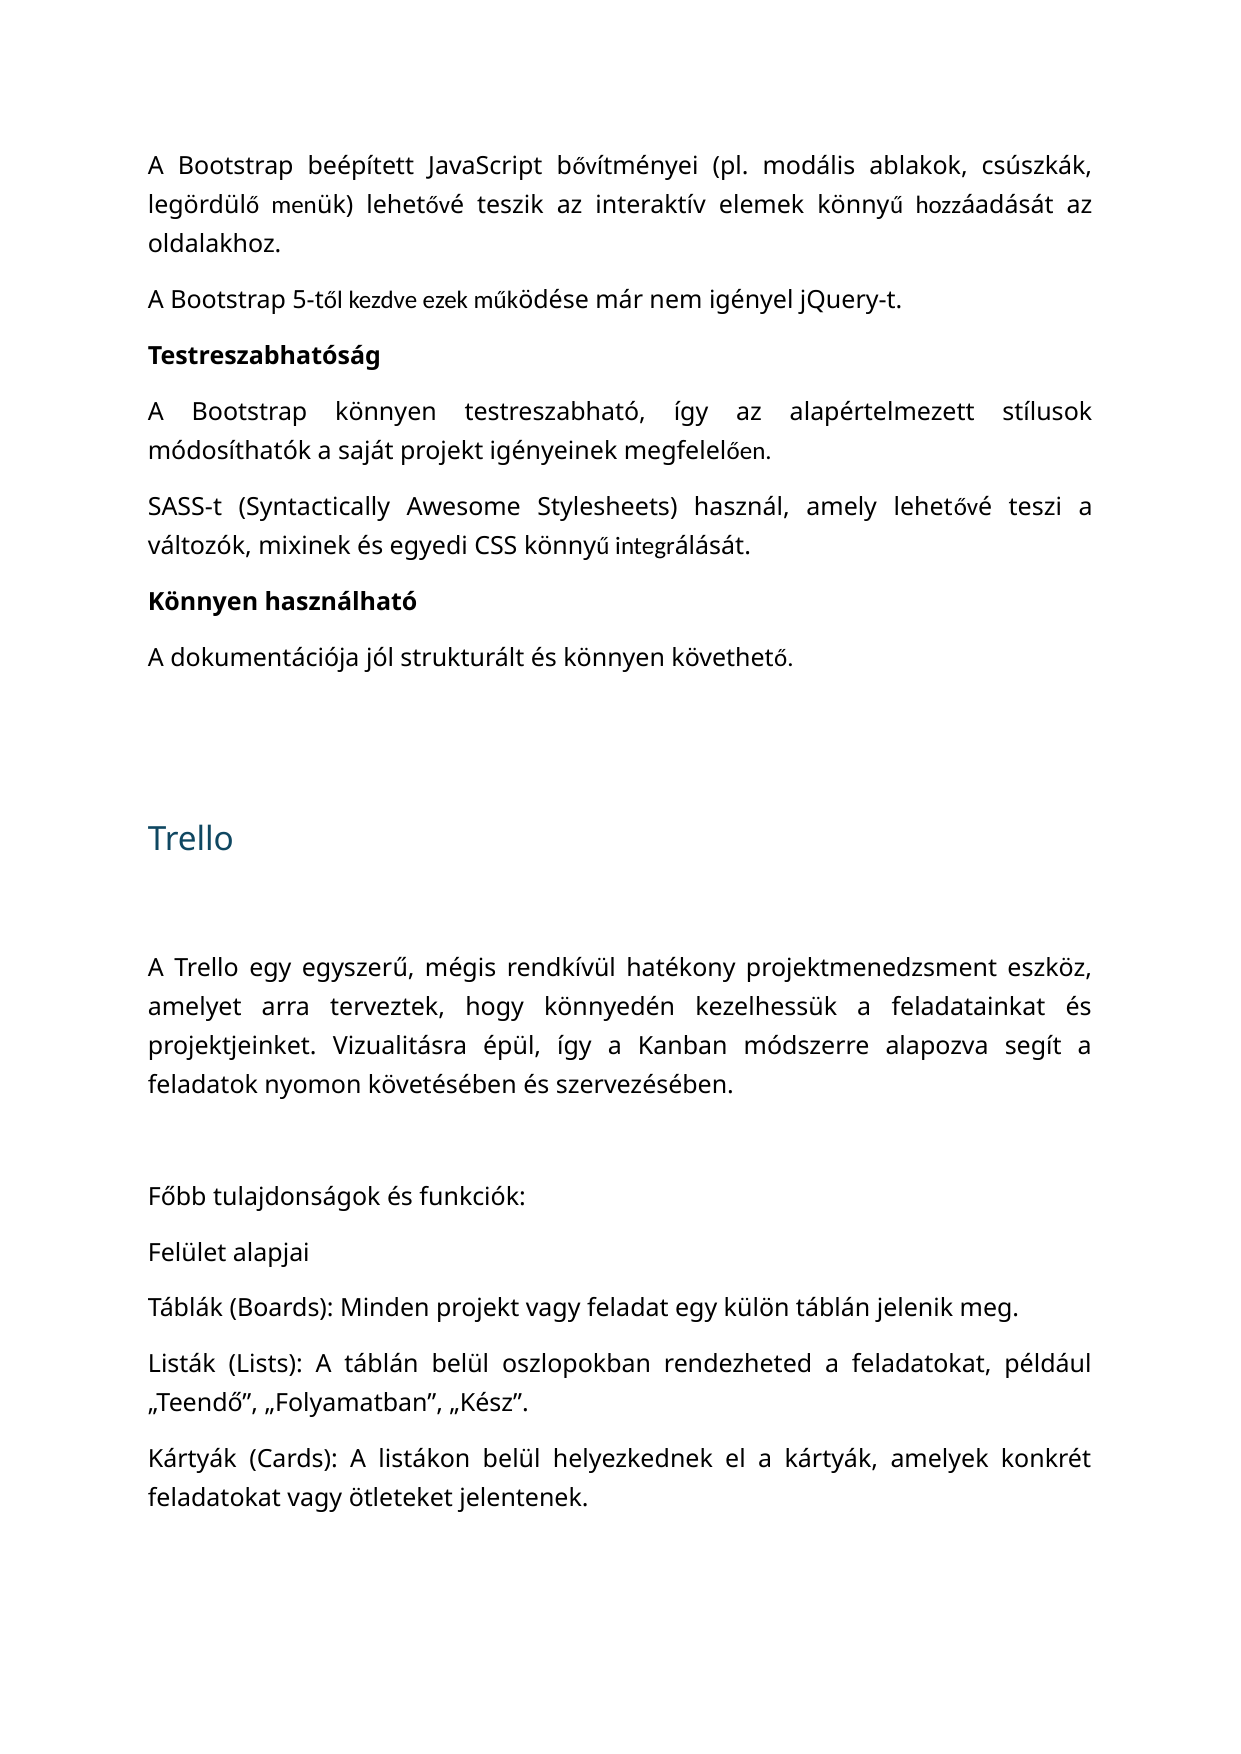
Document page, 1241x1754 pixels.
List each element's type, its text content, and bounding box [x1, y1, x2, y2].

text A Trello egy egyszerű, mégis rendkívül hatékony projektmenedzsment eszköz, amelyet arra terveztek, hogy könnyedén kezelhessük a feladatainkat és projektjeinket. Vizualitásra épül, így a Kanban módszerre alapozva segít a feladatok nyomon követésében és szervezésében. [148, 949, 1093, 1101]
text A Bootstrap könnyen testreszabható, így az alapértelmezett stílusok módosíthatók a saját projekt igényeinek megfelelően. [148, 393, 1093, 467]
text A Bootstrap 5-től kezdve ezek működése már nem igényel jQuery-t. [148, 282, 1093, 316]
text A dokumentációja jól strukturált és könnyen követhető. [148, 639, 1093, 673]
text Testreszabhatóság [148, 338, 1093, 372]
text Felület alapjai [148, 1234, 1093, 1268]
subtitle Trello [148, 815, 1093, 861]
text Táblák (Boards): Minden projekt vagy feladat egy külön táblán jelenik meg. [148, 1290, 1093, 1324]
text Könnyen használható [148, 583, 1093, 617]
text Főbb tulajdonságok és funkciók: [148, 1178, 1093, 1212]
text A Bootstrap beépített JavaScript bővítményei (pl. modális ablakok, csúszkák, legördülő menük) lehetővé teszik az interaktív elemek könnyű hozzáadását az oldalakhoz. [148, 148, 1093, 260]
text SASS-t (Syntactically Awesome Stylesheets) használ, amely lehetővé teszi a változók, mixinek és egyedi CSS könnyű integrálását. [148, 488, 1093, 562]
text Listák (Lists): A táblán belül oszlopokban rendezheted a feladatokat, például „Teendő”, „Folyamatban”, „Kész”. [148, 1346, 1093, 1419]
text Kártyák (Cards): A listákon belül helyezkednek el a kártyák, amelyek konkrét feladatokat vagy ötleteket jelentenek. [148, 1441, 1093, 1514]
